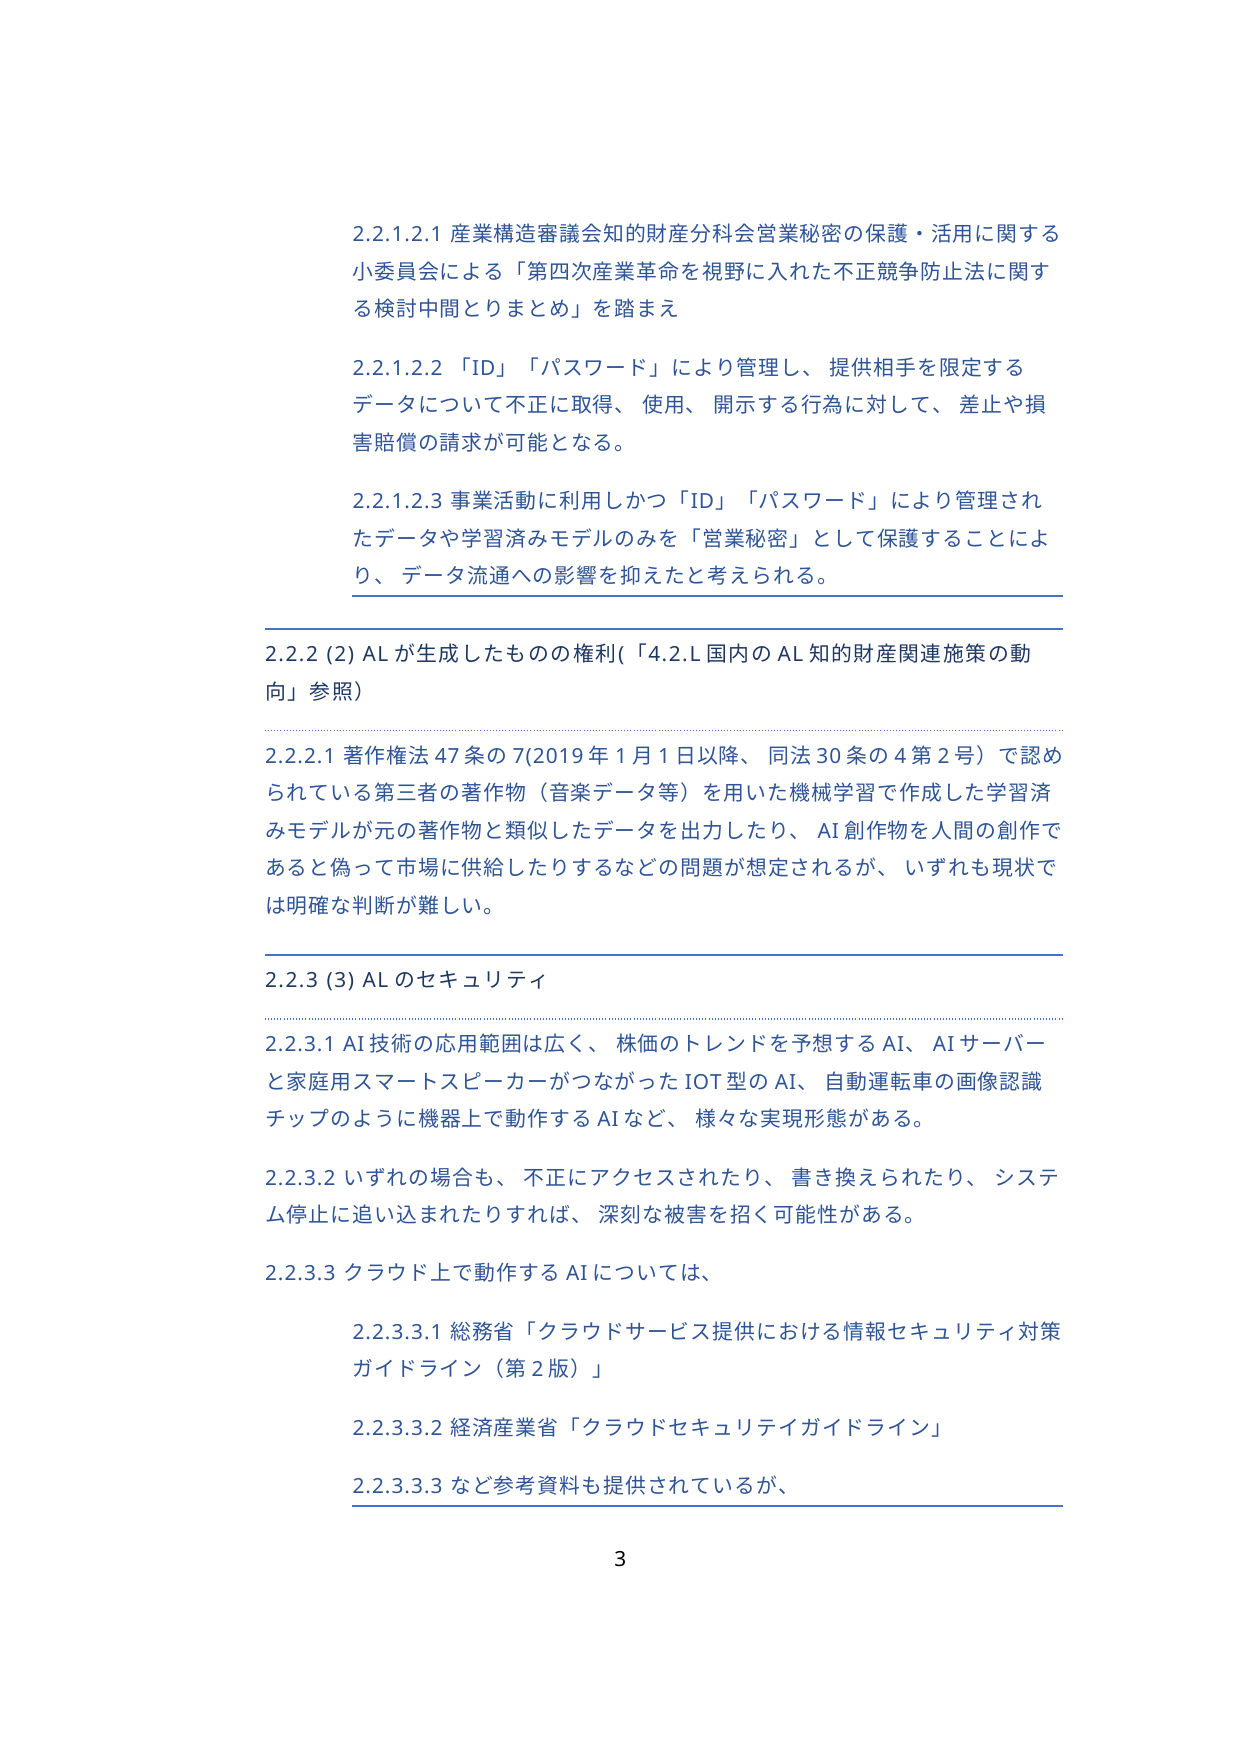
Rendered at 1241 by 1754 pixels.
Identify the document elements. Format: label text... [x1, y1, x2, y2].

text クラウド上で動作するAIについては、 [265, 1247, 1063, 1291]
text 産業構造審議会知的財産分科会営業秘密の保護・活用に関する小委員会による「第四次産業革命を視野に入れた不正競争防止法に関する検討中間とりまとめ」を踏まえ [352, 214, 1063, 327]
text 経済産業省「クラウドセキュリテイガイドライン」 [352, 1407, 1063, 1445]
text (3) Alのセキュリティ [265, 956, 1063, 997]
text (2) Alが生成したものの権利(「4.2.l国内のAl知的財産関連施策の動向」参照） [265, 630, 1063, 709]
text 事業活動に利用しかつ「ID」「パスワード」により管理されたデータや学習済みモデルのみを「営業秘密」として保護することにより、 データ流通への影響を抑えたと考えられる。 [352, 481, 1063, 595]
text AI技術の応用範囲は広く、 株価のトレンドを予想するAI、 AIサーバーと家庭用スマートスピーカーがつながったIoT型のAI、 自動運転車の画像認識チップのように機器上で動作するAIなど、 様々な実現形態がある。 [265, 1018, 1063, 1136]
text 総務省「クラウドサービス提供における情報セキュリティ対策ガイドライン（第2版）」 [352, 1311, 1063, 1386]
text 著作権法47条の7(2019年1月1日以降、 同法30条の4第2号）で認められている第三者の著作物（音楽データ等）を用いた機械学習で作成した学習済みモデルが元の著作物と類似したデータを出力したり、 AI創作物を人間の創作であると偽って市場に供給したりするなどの問題が想定されるが、 いずれも現状では明確な判断が難しい。 [265, 730, 1063, 923]
text 「ID」「パスワード」により管理し、 提供相手を限定するデータについて不正に取得、 使用、 開示する行為に対して、 差止や損害賠償の請求が可能となる。 [352, 347, 1063, 460]
text など参考資料も提供されているが、 [352, 1466, 1063, 1505]
text いずれの場合も、 不正にアクセスされたり、 書き換えられたり、 システム停止に追い込まれたりすれば、 深刻な被害を招く可能性がある。 [265, 1152, 1063, 1232]
